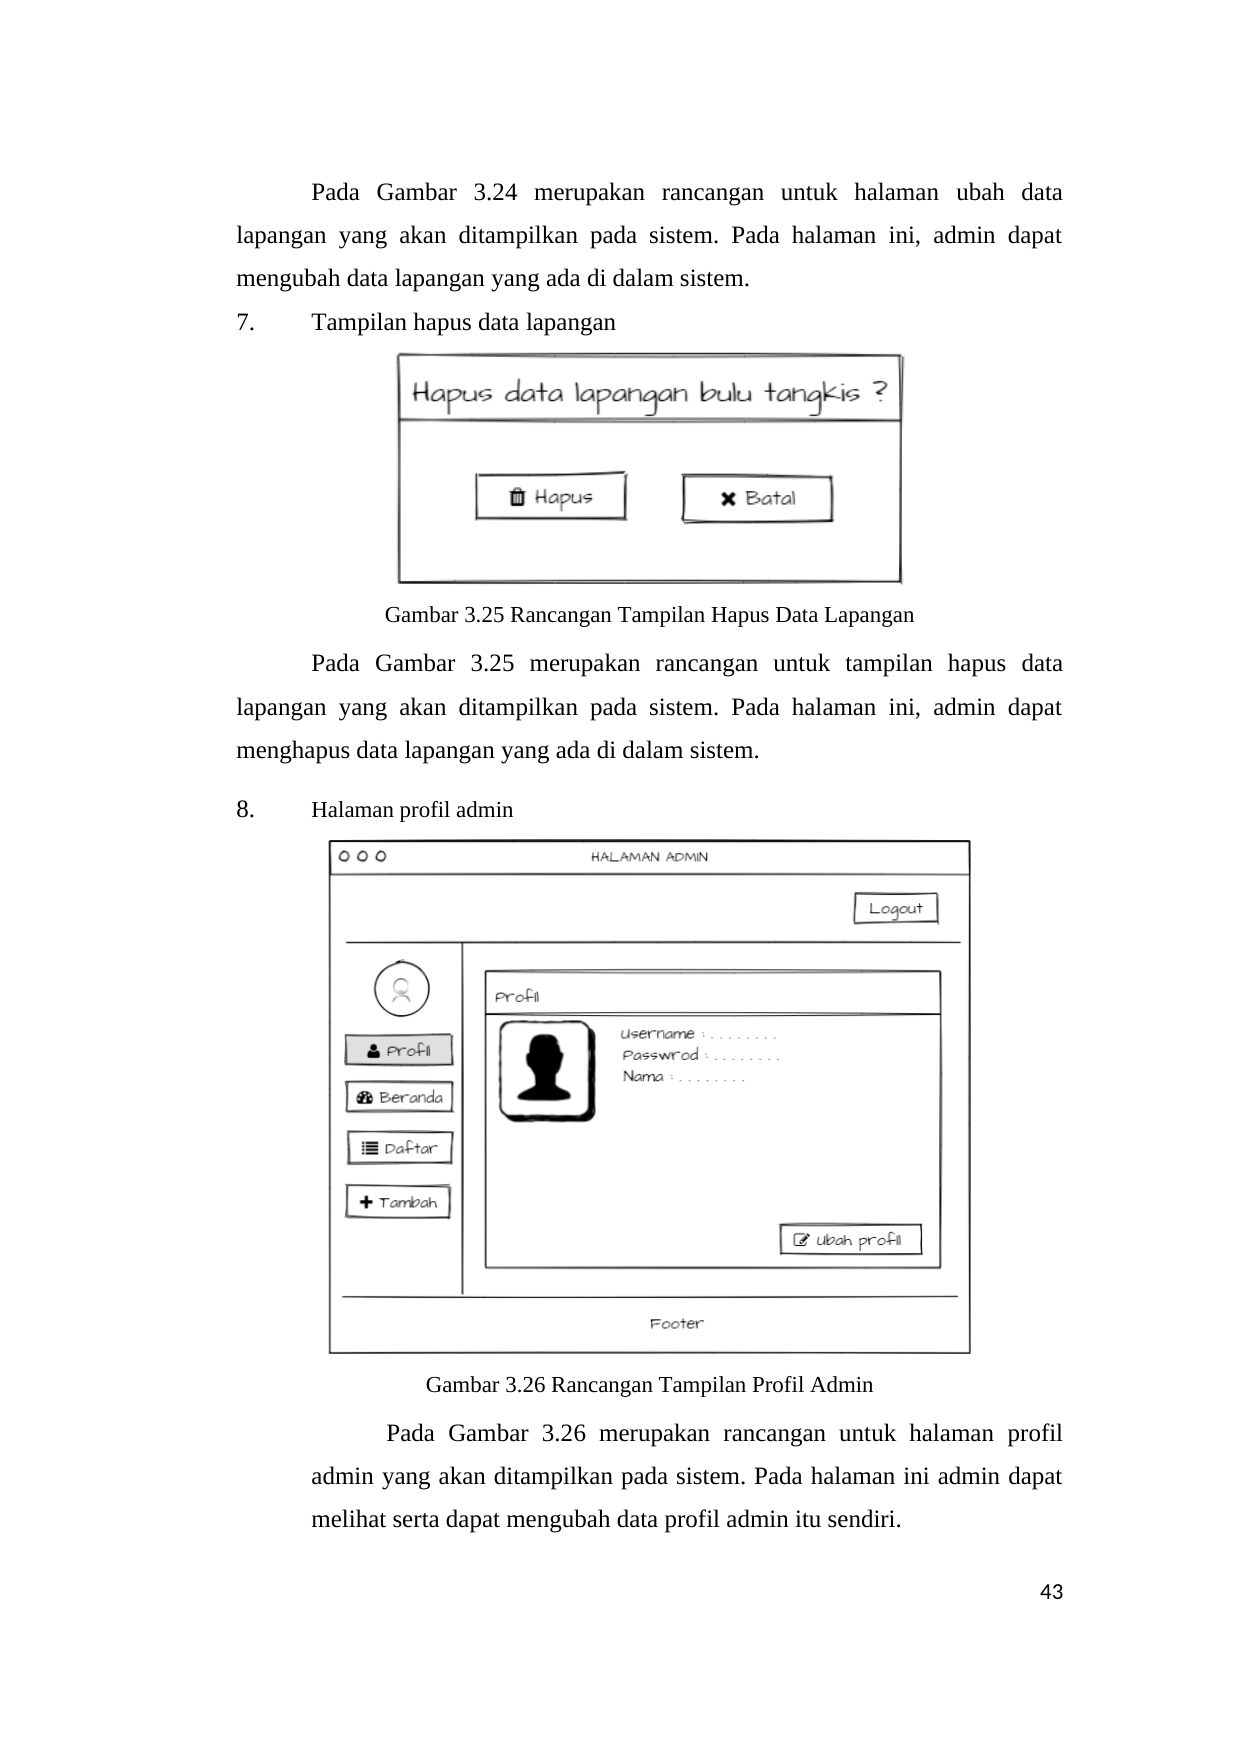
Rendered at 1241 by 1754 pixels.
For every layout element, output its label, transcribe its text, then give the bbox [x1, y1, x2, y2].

text Gambar 3.26 Rancangan Tampilan Profil Admin [236, 1371, 1063, 1397]
text Pada Gambar 3.24 merupakan rancangan untuk halaman ubah data lapangan yang akan ditampilkan pada sistem. Pada halaman ini, admin dapat mengubah data lapangan yang ada di dalam sistem. [236, 177, 1063, 292]
text Gambar 3.25 Rancangan Tampilan Hapus Data Lapangan [236, 601, 1063, 628]
picture [393, 349, 906, 588]
text Pada Gambar 3.25 merupakan rancangan untuk tampilan hapus data lapangan yang akan ditampilkan pada sistem. Pada halaman ini, admin dapat menghapus data lapangan yang ada di dalam sistem. [236, 648, 1063, 763]
list Tampilan hapus data lapangan [236, 307, 1063, 335]
list Halaman profil admin [236, 794, 1063, 823]
picture [327, 837, 973, 1357]
text Pada Gambar 3.26 merupakan rancangan untuk halaman profil admin yang akan ditampilkan pada sistem. Pada halaman ini admin dapat melihat serta dapat mengubah data profil admin itu sendiri. [311, 1418, 1063, 1533]
